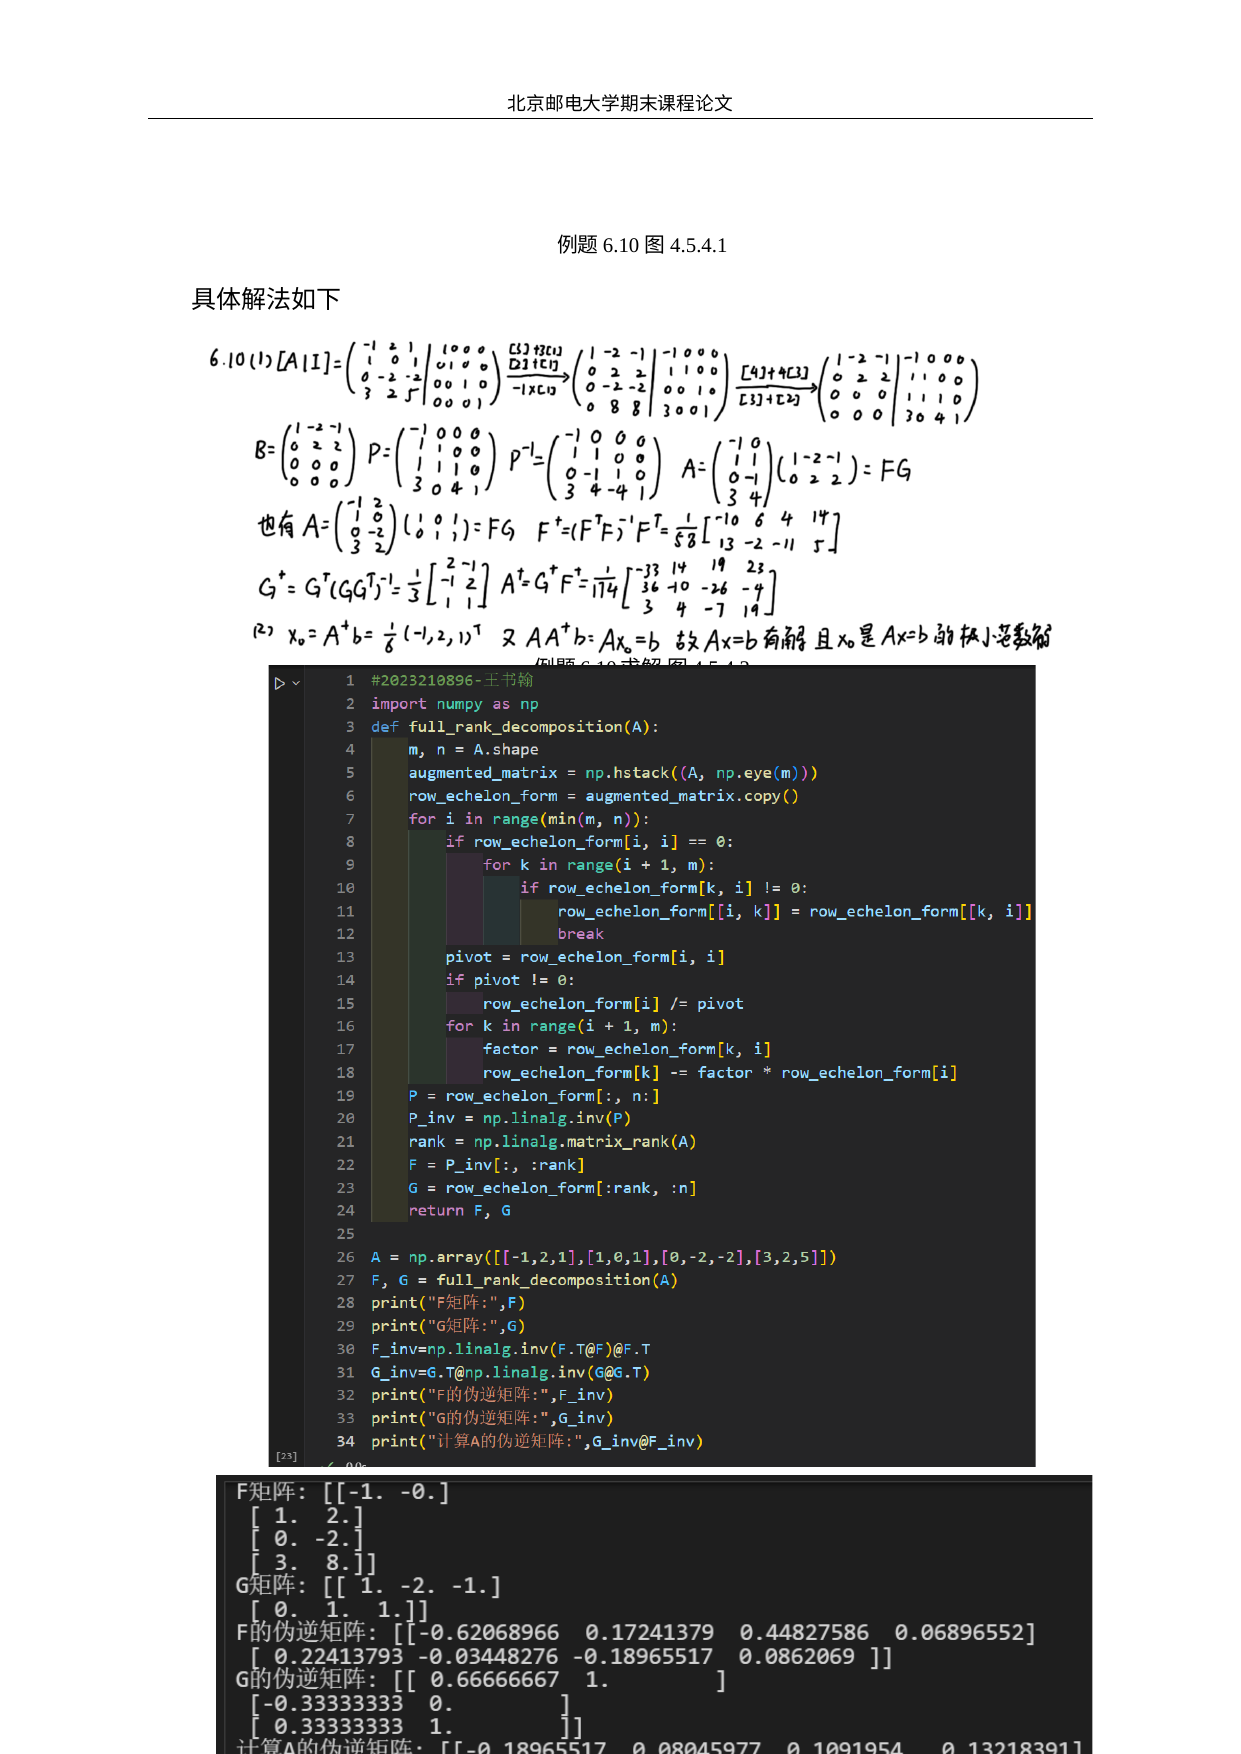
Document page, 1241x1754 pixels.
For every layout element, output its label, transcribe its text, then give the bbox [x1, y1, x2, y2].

picture [268, 665, 1036, 1467]
text 具体解法如下 [148, 266, 1093, 331]
picture [206, 337, 1057, 656]
text 例题6.10 图 4.5.4.1 [148, 227, 1093, 259]
text 例题6.10求解 图 4.5.4.2 [148, 650, 1093, 683]
picture [216, 1475, 1093, 1754]
